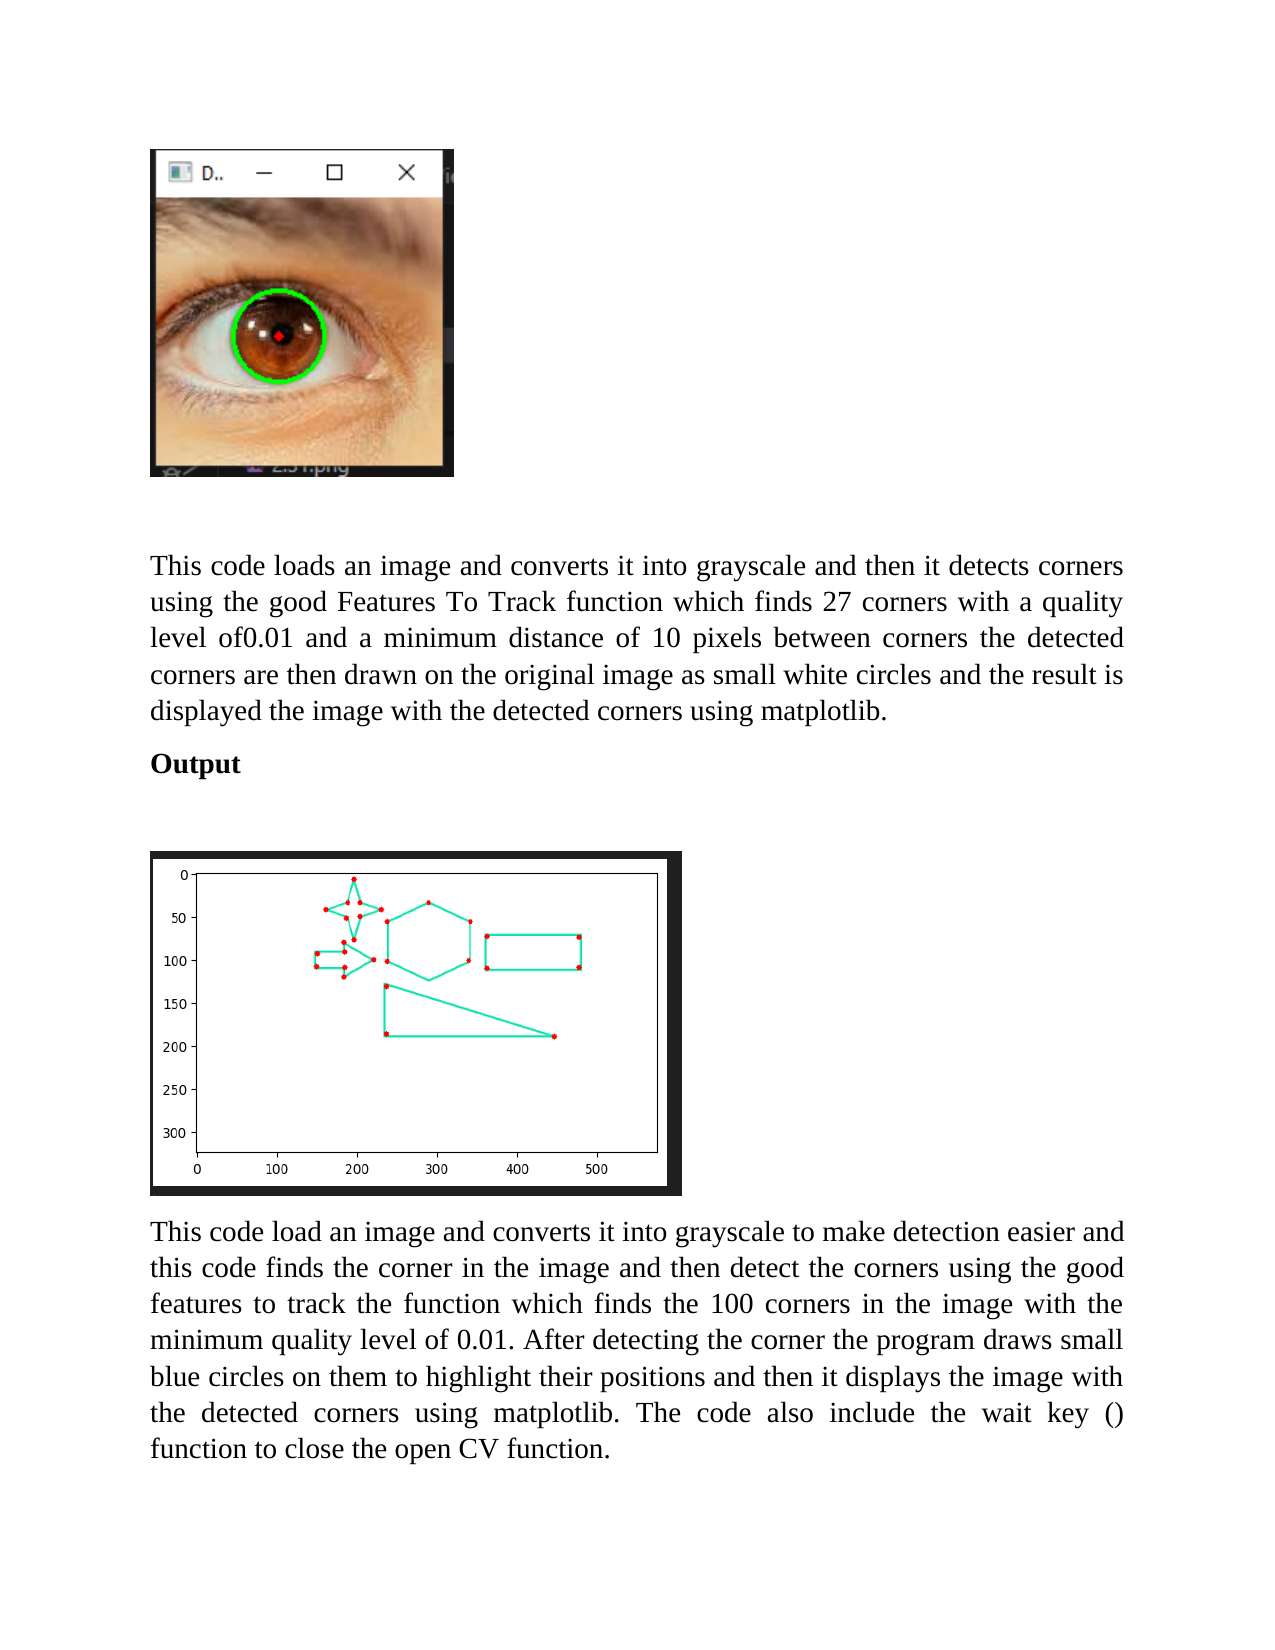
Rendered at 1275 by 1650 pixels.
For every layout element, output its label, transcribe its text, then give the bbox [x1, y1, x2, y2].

picture [150, 851, 682, 1196]
text This code load an image and converts it into grayscale to make detection easier and this code finds the corner in the image and then detect the corners using the good features to track the function which finds the 100 corners in the image with the minimum quality level of 0.01. After detecting the corner the program draws small blue circles on them to highlight their positions and then it displays the image with the detected corners using matplotlib. The code also include the wait key () function to close the open CV function. [150, 1214, 1125, 1464]
text Output [150, 746, 1125, 779]
picture [150, 149, 454, 477]
text This code loads an image and converts it into grayscale and then it detects corners using the good Features To Track function which finds 27 corners with a quality level of0.01 and a minimum distance of 10 pixels between corners the detected corners are then drawn on the original image as small white circles and the result is displayed the image with the detected corners using matplotlib. [150, 548, 1125, 726]
